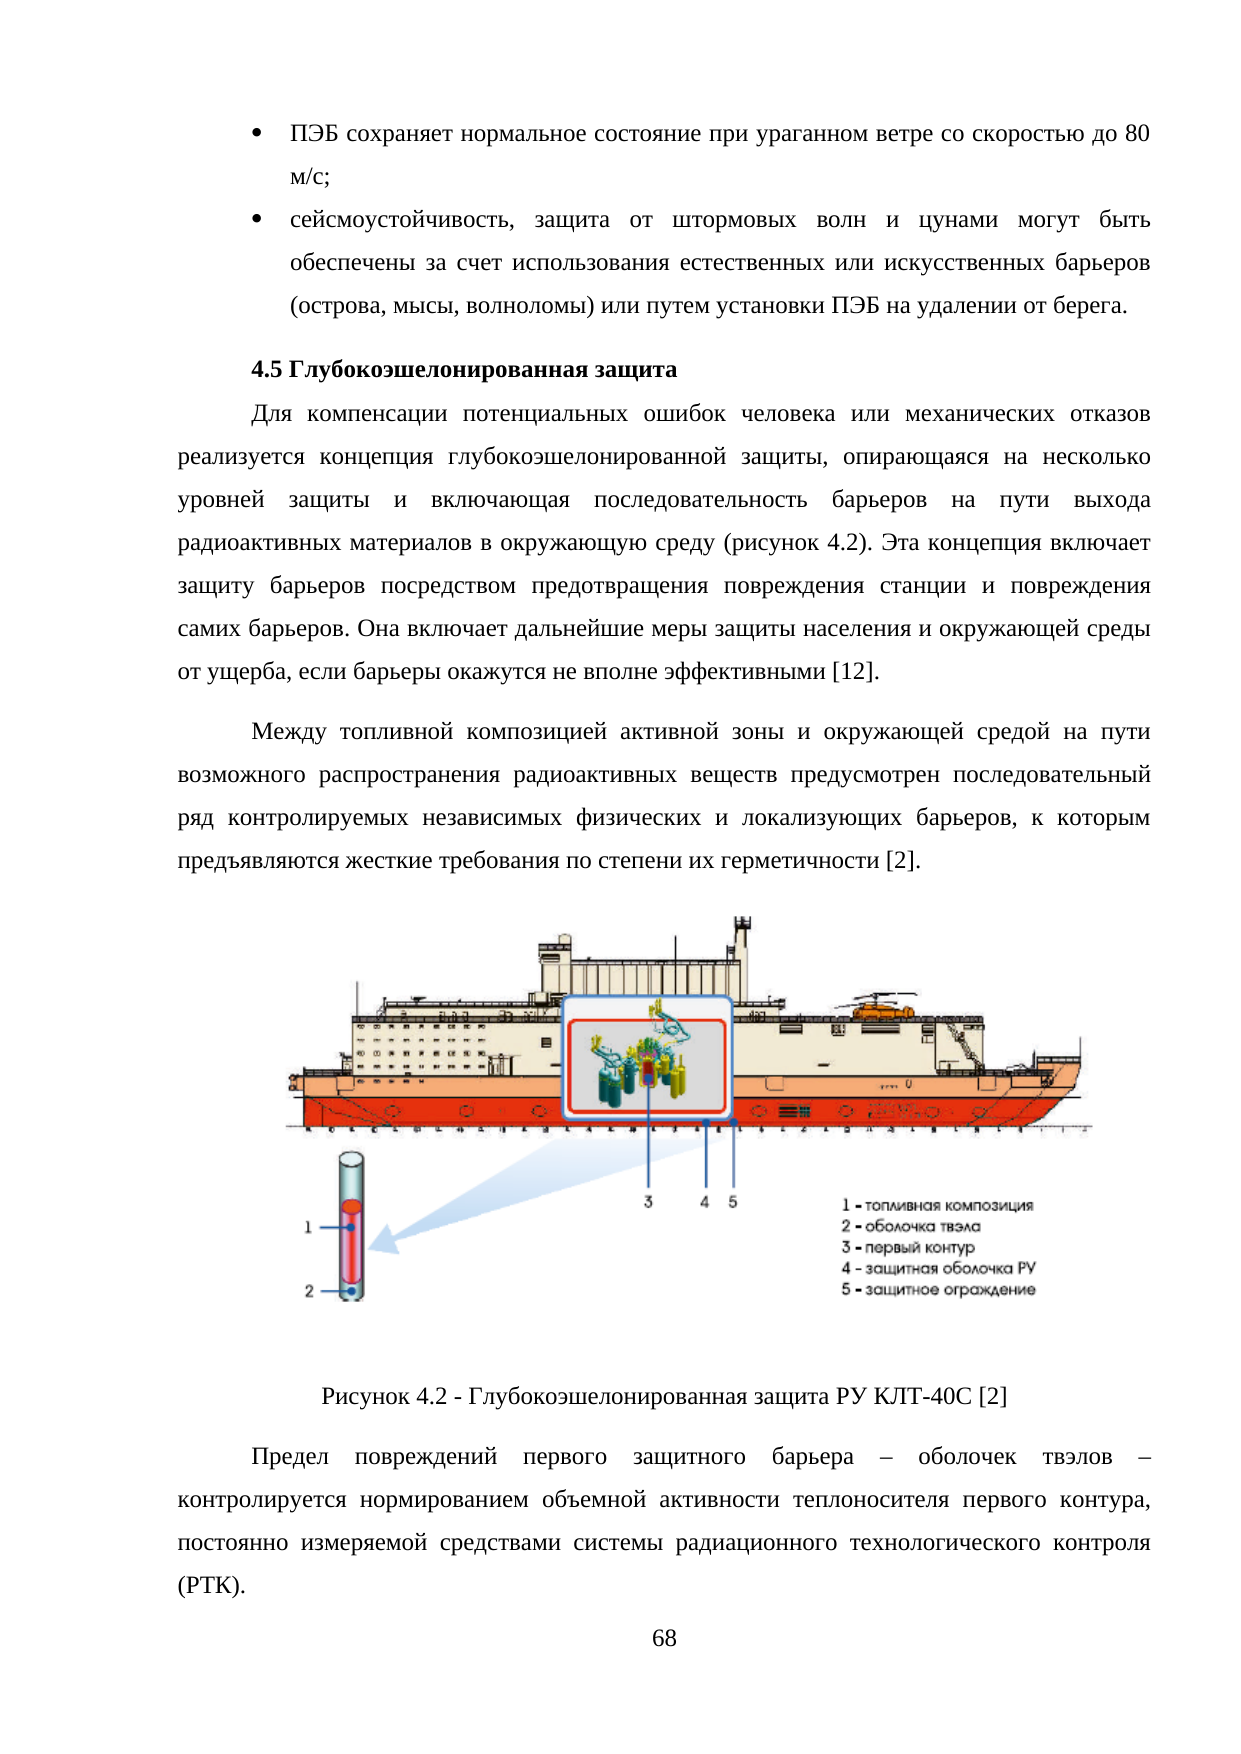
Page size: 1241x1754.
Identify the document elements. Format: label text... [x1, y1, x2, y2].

subtitle 4.5 Глубокоэшелонированная защита [177, 354, 1152, 383]
picture [177, 905, 1153, 1351]
text Рисунок 4.2 - Глубокоэшелонированная защита РУ КЛТ-40С [2] [177, 1381, 1152, 1410]
text Между топливной композицией активной зоны и окружающей средой на пути возможного распространения радиоактивных веществ предусмотрен последовательный ряд контролируемых независимых физических и локализующих барьеров, к которым предъявляются жесткие требования по степени их герметичности [2]. [177, 716, 1152, 874]
text Для компенсации потенциальных ошибок человека или механических отказов реализуется концепция глубокоэшелонированной защиты, опирающаяся на несколько уровней защиты и включающая последовательность барьеров на пути выхода радиоактивных материалов в окружающую среду (рисунок 4.2). Эта концепция включает защиту барьеров посредством предотвращения повреждения станции и повреждения самих барьеров. Она включает дальнейшие меры защиты населения и окружающей среды от ущерба, если барьеры окажутся не вполне эффективными [12]. [177, 398, 1152, 685]
list сейсмоустойчивость, защита от штормовых волн и цунами могут быть обеспечены за счет использования естественных или искусственных барьеров (острова, мысы, волноломы) или путем установки ПЭБ на удалении от берега. [252, 204, 1152, 319]
text Предел повреждений первого защитного барьера – оболочек твэлов – контролируется нормированием объемной активности теплоносителя первого контура, постоянно измеряемой средствами системы радиационного технологического контроля (РТК). [177, 1441, 1152, 1599]
list ПЭБ сохраняет нормальное состояние при ураганном ветре со скоростью до 80 м/с; [252, 118, 1152, 190]
